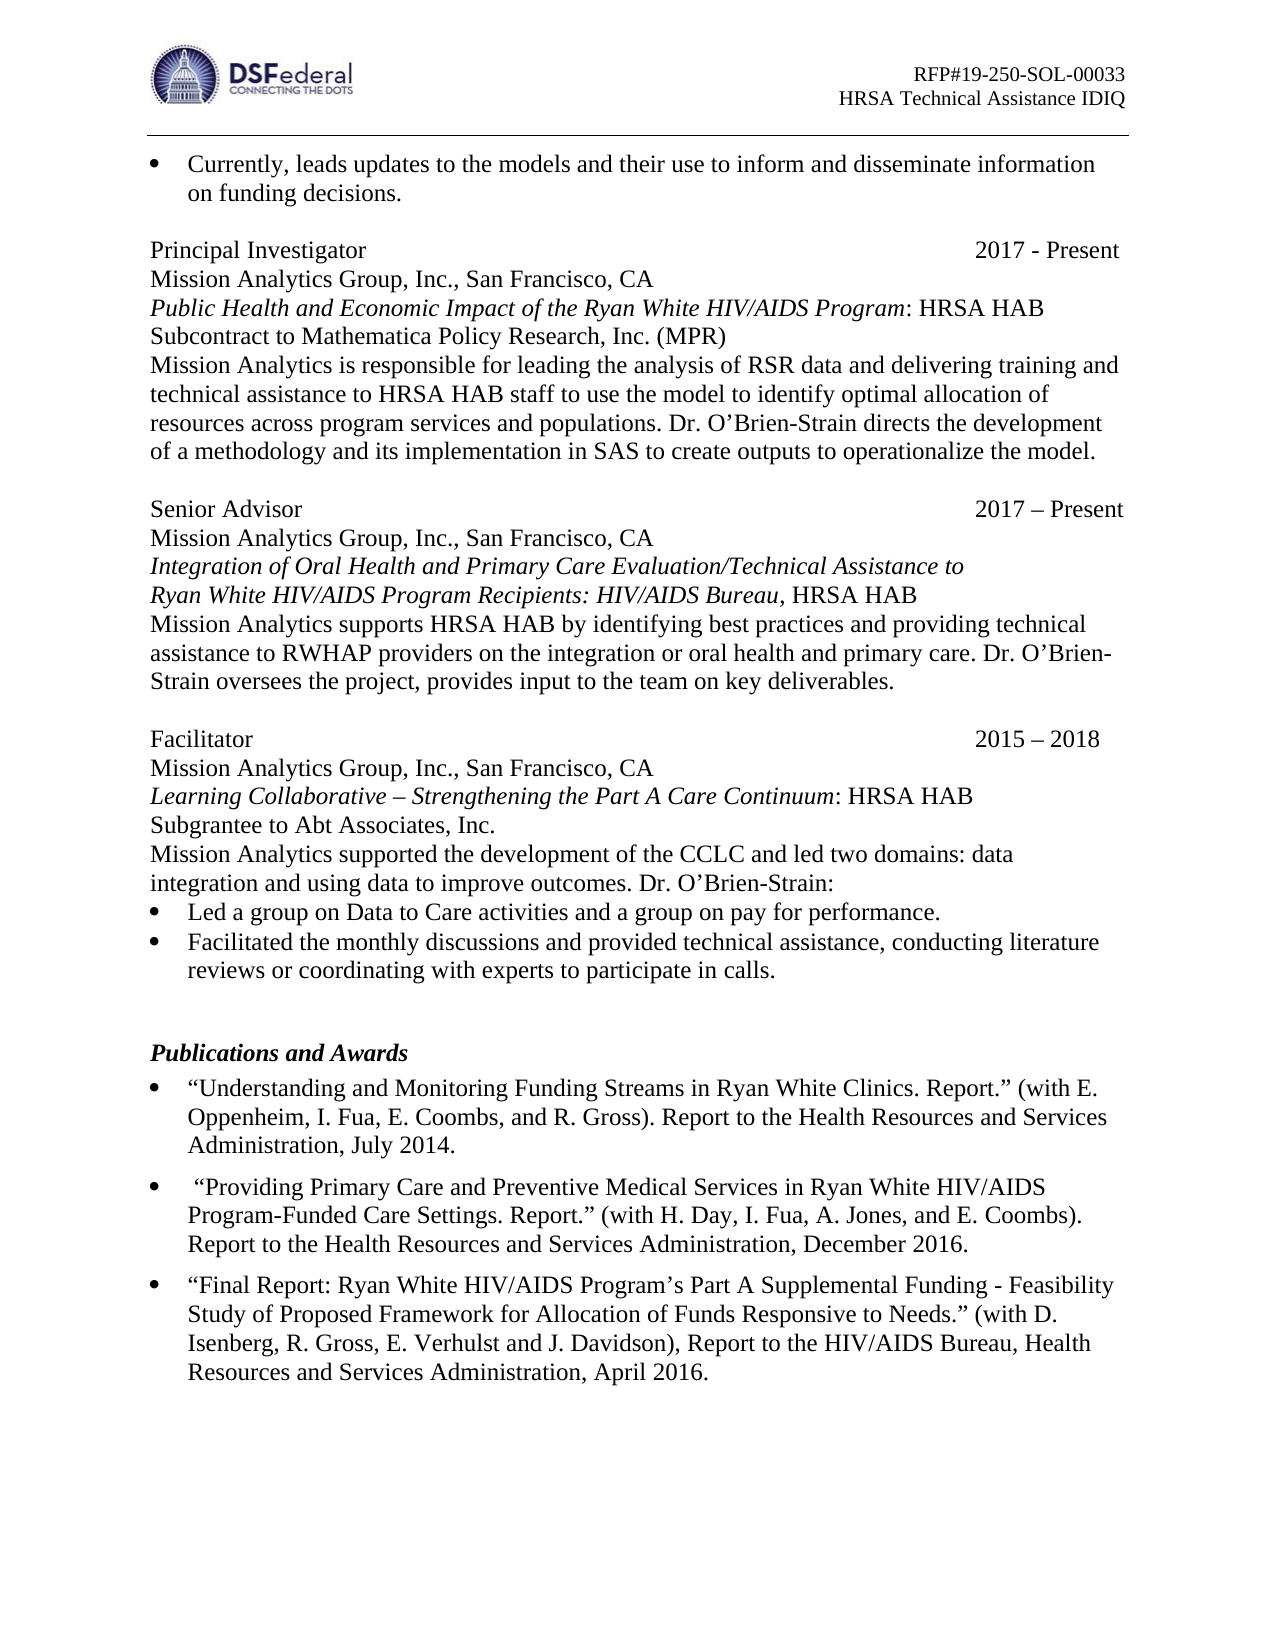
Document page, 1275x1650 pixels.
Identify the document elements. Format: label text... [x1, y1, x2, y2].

text Mission Analytics supported the development of the CCLC and led two domains: data integration and using data to improve outcomes. Dr. O’Brien-Strain: [150, 839, 1016, 896]
text Mission Analytics Group, Inc., San Francisco, CA [150, 523, 1244, 551]
text Mission Analytics is responsible for leading the analysis of RSR data and delivering training and technical assistance to HRSA HAB staff to use the model to identify optimal allocation of resources across program services and populations. Dr. O’Brien-Strain directs the development of a methodology and its implementation in SAS to create outputs to operationalize the model. [150, 350, 1121, 465]
picture [149, 32, 355, 105]
text Learning Collaborative – Strengthening the Part A Care Continuum: HRSA HAB Subgrantee to Abt Associates, Inc. [150, 781, 976, 839]
list “Understanding and Monitoring Funding Streams in Ryan White Clinics. Report.” (with E. Oppenheim, I. Fua, E. Coombs, and R. Gross). Report to the Health Resources and Services Administration, July 2014. [150, 1073, 1108, 1159]
text Facilitator 2015 – 2018 [150, 724, 1244, 753]
text Mission Analytics Group, Inc., San Francisco, CA [150, 753, 1244, 781]
list Currently, leads updates to the models and their use to inform and disseminate information on funding decisions. [150, 149, 1096, 206]
text Mission Analytics Group, Inc., San Francisco, CA [150, 264, 1244, 293]
list Facilitated the monthly discussions and provided technical assistance, conducting literature reviews or coordinating with experts to participate in calls. [150, 927, 1100, 984]
list “Providing Primary Care and Preventive Medical Services in Ryan White HIV/AIDS Program-Funded Care Settings. Report.” (with H. Day, I. Fua, A. Jones, and E. Coombs). Report to the Health Resources and Services Administration, December 2016. [150, 1172, 1083, 1258]
text Mission Analytics supports HRSA HAB by identifying best practices and providing technical assistance to RWHAP providers on the integration or oral health and primary care. Dr. O’Brien- Strain oversees the project, provides input to the team on key deliverables. [150, 609, 1114, 695]
text Integration of Oral Health and Primary Care Evaluation/Technical Assistance to Ryan White HIV/AIDS Program Recipients: HIV/AIDS Bureau, HRSA HAB [150, 551, 1024, 609]
list Led a group on Data to Care activities and a group on pay for performance. [150, 896, 1244, 927]
subtitle Publications and Awards [150, 1038, 1244, 1067]
text Principal Investigator 2017 - Present [150, 235, 1244, 264]
text Senior Advisor 2017 – Present [150, 494, 1244, 523]
list “Final Report: Ryan White HIV/AIDS Program’s Part A Supplemental Funding - Feasibility Study of Proposed Framework for Allocation of Funds Responsive to Needs.” (with D. Isenberg, R. Gross, E. Verhulst and J. Davidson), Report to the HIV/AIDS Bureau, Health Resources and Services Administration, April 2016. [150, 1270, 1115, 1385]
text Public Health and Economic Impact of the Ryan White HIV/AIDS Program: HRSA HAB Subcontract to Mathematica Policy Research, Inc. (MPR) [150, 293, 1063, 350]
